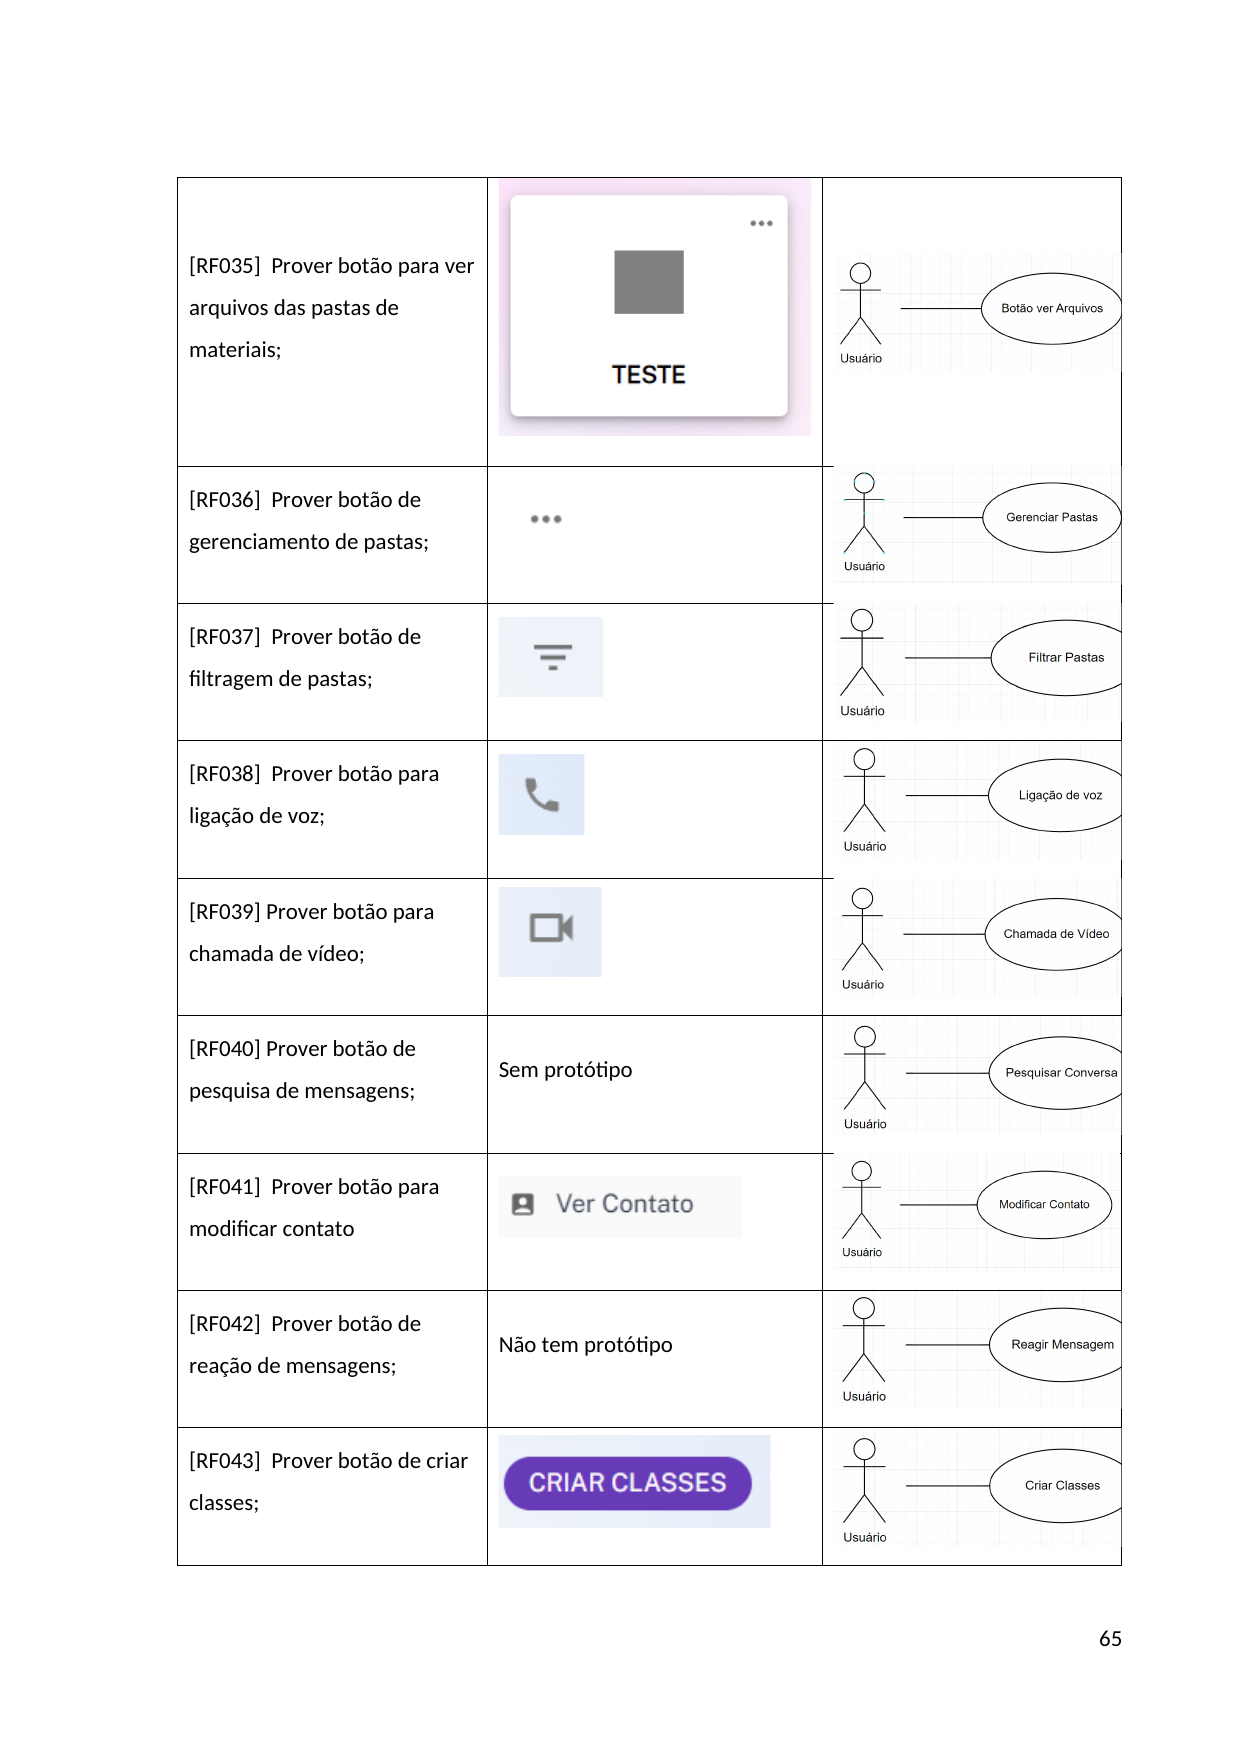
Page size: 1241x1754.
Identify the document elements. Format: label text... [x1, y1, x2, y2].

table_cell Não tem protótipo [488, 1291, 822, 1427]
table_cell [488, 604, 822, 740]
table_cell [RF040] Prover botão de pesquisa de mensagens; [178, 1016, 487, 1152]
table_cell [488, 741, 822, 878]
table_cell [823, 879, 1121, 1015]
picture [833, 1291, 1122, 1409]
table_cell Sem protótipo [488, 1016, 822, 1152]
table_cell [RF036] Prover botão de gerenciamento de pastas; [178, 467, 487, 603]
table_cell [823, 178, 1121, 466]
table_cell [RF038] Prover botão para ligação de voz; [178, 741, 487, 878]
picture [833, 603, 1122, 722]
picture [498, 498, 575, 541]
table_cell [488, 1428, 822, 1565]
picture [833, 1153, 1120, 1272]
table_cell [RF037] Prover botão de filtragem de pastas; [178, 604, 487, 740]
table_cell [RF035] Prover botão para ver arquivos das pastas de materiais; [178, 178, 487, 466]
table_cell [RF042] Prover botão de reação de mensagens; [178, 1291, 487, 1427]
table_cell [823, 741, 1121, 878]
picture [498, 754, 585, 835]
table_cell [RF041] Prover botão para modificar contato [178, 1154, 487, 1290]
picture [833, 466, 1122, 585]
picture [498, 1435, 771, 1528]
picture [498, 617, 604, 697]
table_cell [823, 1154, 1121, 1290]
picture [498, 887, 602, 977]
picture [833, 253, 1122, 372]
table_cell [488, 879, 822, 1015]
table_cell [488, 467, 822, 603]
picture [833, 1016, 1122, 1135]
picture [498, 1176, 743, 1238]
table_cell [823, 1016, 1121, 1152]
table_cell [823, 1291, 1121, 1427]
picture [498, 178, 812, 436]
table_cell [823, 604, 1121, 740]
picture [833, 1428, 1122, 1547]
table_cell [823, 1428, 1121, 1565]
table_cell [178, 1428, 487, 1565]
table_cell [RF039] Prover botão para chamada de vídeo; [178, 879, 487, 1015]
table_cell [823, 467, 1121, 603]
table_cell [488, 1154, 822, 1290]
picture [833, 741, 1122, 860]
table_cell [488, 178, 822, 466]
picture [833, 878, 1122, 997]
